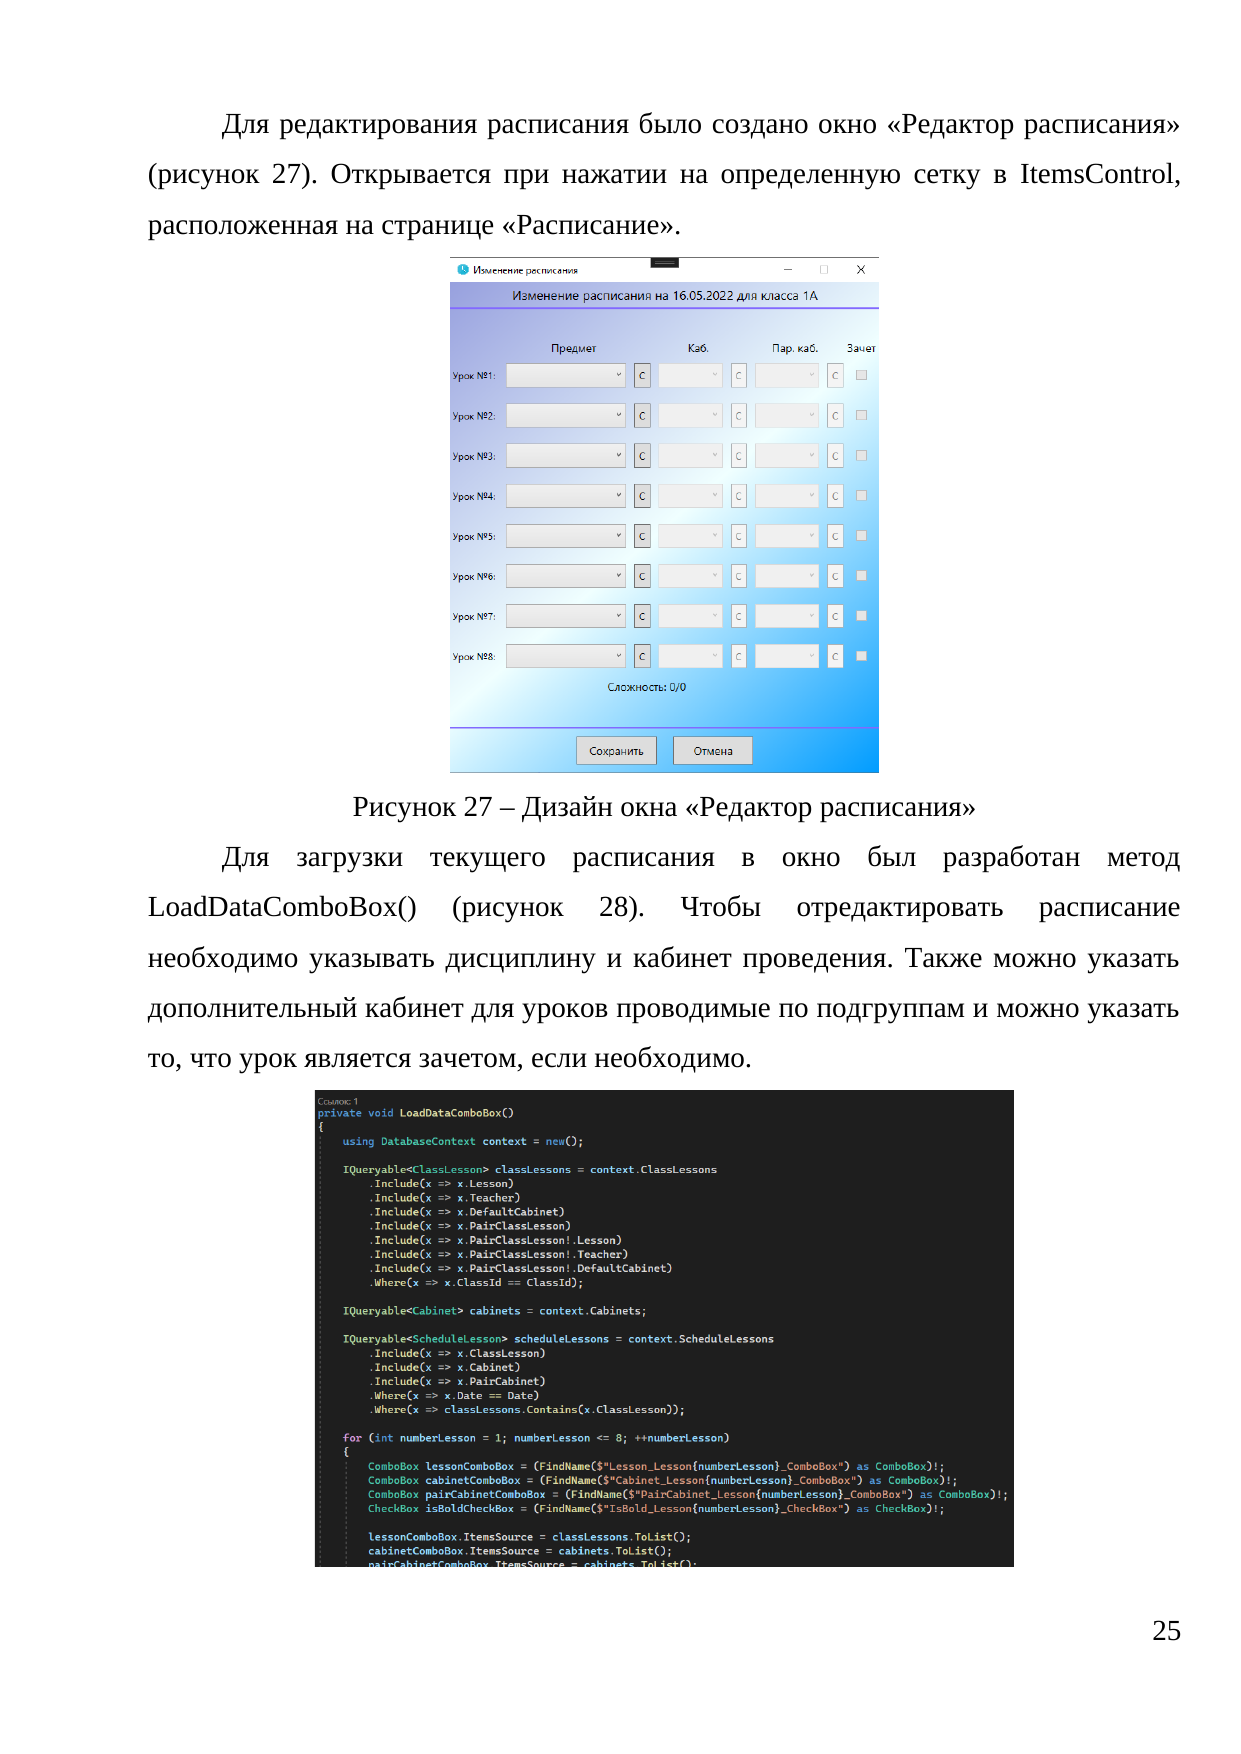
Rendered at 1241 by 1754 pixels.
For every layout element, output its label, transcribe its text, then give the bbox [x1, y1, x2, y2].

text Рисунок 27 – Дизайн окна «Редактор расписания» [148, 789, 1181, 822]
picture [450, 257, 879, 773]
text Для загрузки текущего расписания в окно был разработан метод LoadDataComboBox() (рисунок 28). Чтобы отредактировать расписание необходимо указывать дисциплину и кабинет проведения. Также можно указать дополнительный кабинет для уроков проводимые по подгруппам и можно указать то, что урок является зачетом, если необходимо. [148, 839, 1181, 1074]
text Для редактирования расписания было создано окно «Редактор расписания» (рисунок 27). Открывается при нажатии на определенную сетку в ItemsControl, расположенная на странице «Расписание». [148, 106, 1181, 241]
picture [314, 1090, 1014, 1567]
